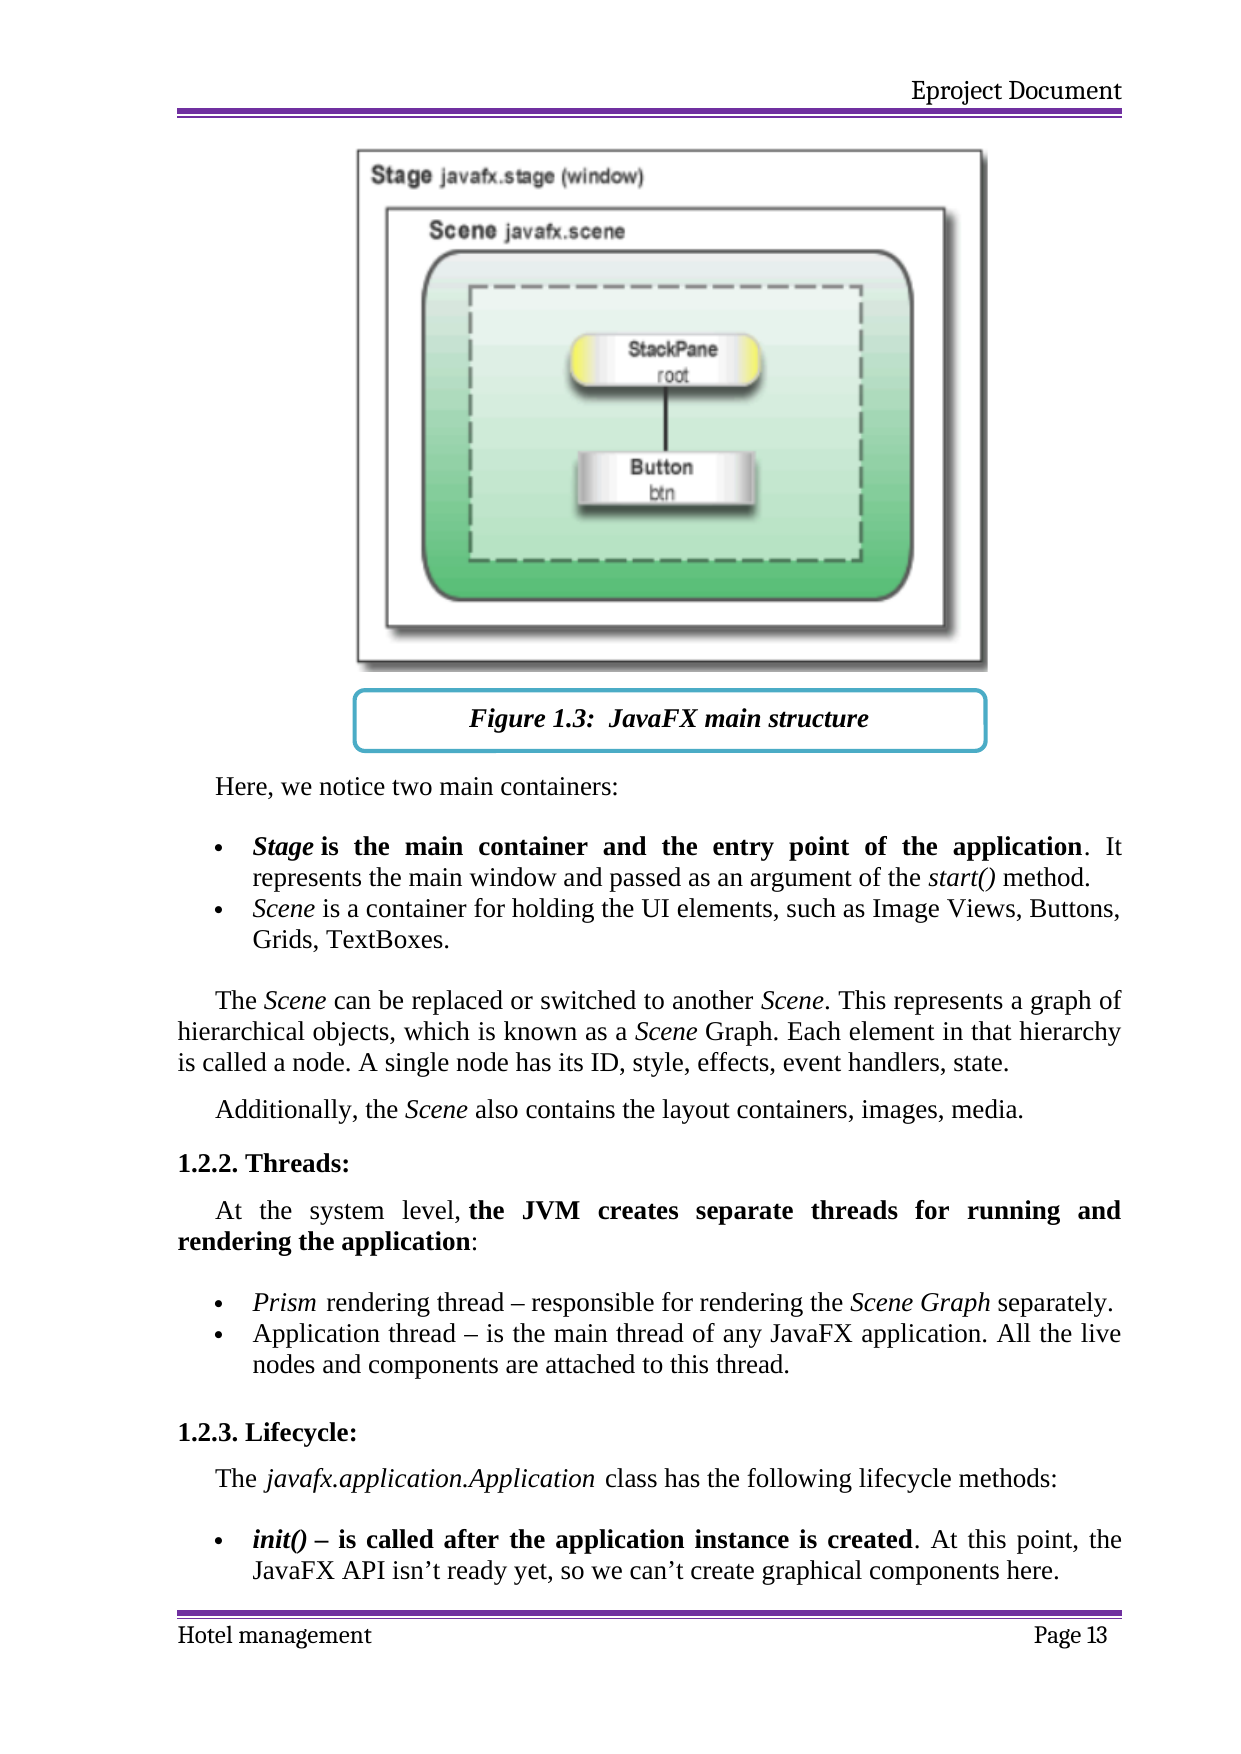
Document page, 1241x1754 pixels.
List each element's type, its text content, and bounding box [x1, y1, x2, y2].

list init() – is called after the application instance is created. At this point, the JavaFX API isn’t ready yet, so we can’t create graphical components here. [215, 1523, 1122, 1585]
subtitle 1.2.2. Threads: [177, 1140, 1122, 1178]
text The javafx.application.Application class has the following lifecycle methods: [177, 1463, 1122, 1494]
list Application thread – is the main thread of any JavaFX application. All the live nodes and components are attached to this thread. [215, 1317, 1122, 1379]
text At the system level, the JVM creates separate threads for running and rendering the application: [177, 1194, 1122, 1256]
list Scene is a container for holding the UI elements, such as Image Views, Buttons, Grids, TextBoxes. [215, 892, 1122, 955]
text Additionally, the Scene also contains the layout containers, images, media. [177, 1093, 1122, 1124]
list Prism rendering thread – responsible for rendering the Scene Graph separately. [215, 1286, 1122, 1317]
subtitle 1.2.3. Lifecycle: [177, 1408, 1122, 1447]
picture [353, 146, 988, 672]
text The Scene can be replaced or switched to another Scene. This represents a graph of hierarchical objects, which is known as a Scene Graph. Each element in that hierarchy is called a node. A single node has its ID, style, effects, event handlers, state. [177, 984, 1122, 1077]
text Here, we notice two main containers: [177, 770, 1122, 801]
list Stage is the main container and the entry point of the application. It represents the main window and passed as an argument of the start() method. [215, 830, 1122, 892]
